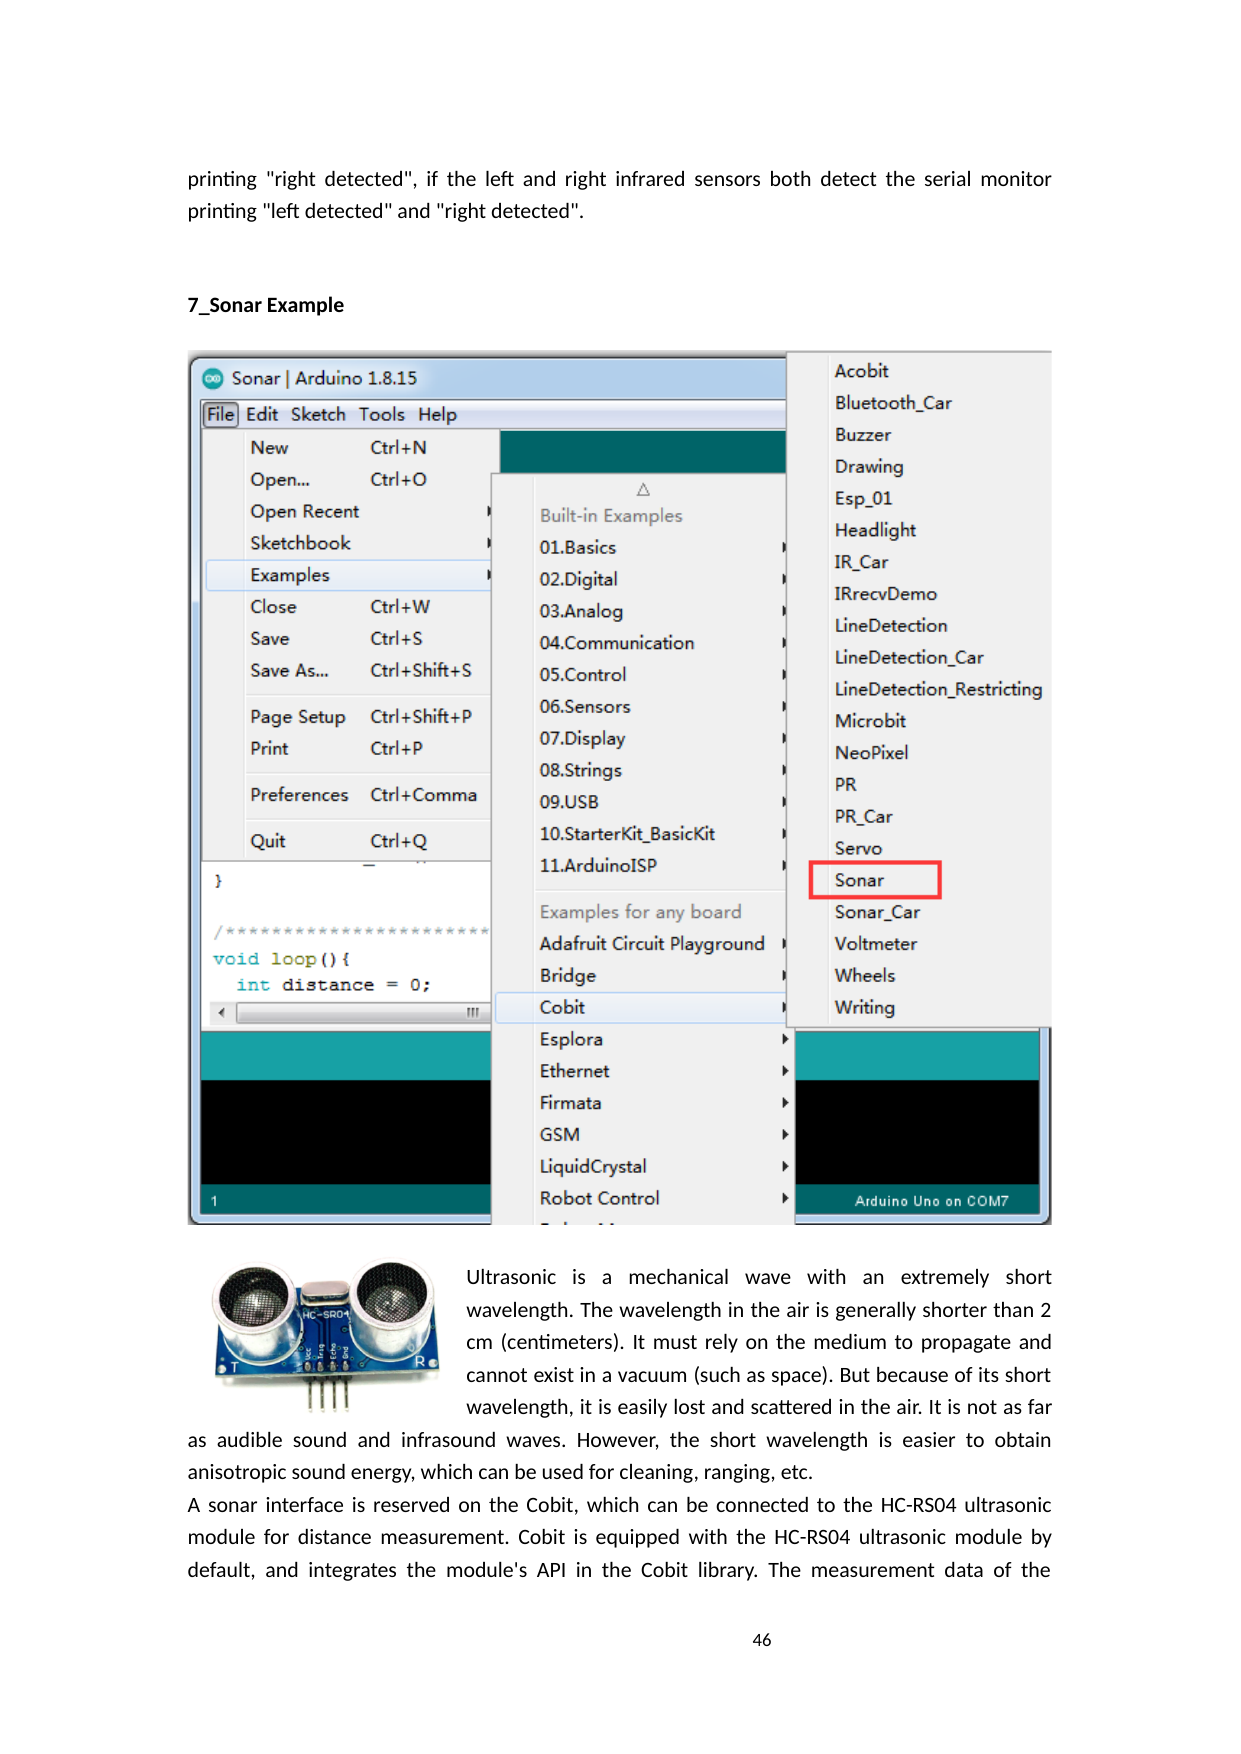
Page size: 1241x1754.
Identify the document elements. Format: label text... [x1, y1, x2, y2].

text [187, 162, 1053, 227]
picture [187, 350, 1052, 1225]
picture [205, 1252, 448, 1417]
subtitle 7_Sonar Example [187, 289, 1053, 321]
text Ultrasonic is a mechanical wave with an extremely short wavelength. The wavelength in the air is generally shorter than 2 cm (centimeters). It must rely on the medium to propagate and cannot exist in a vacuum (such as space). But because of its short wavelength, it is easily lost and scattered in the air. It is not as far as audible sound and infrasound waves. However, the short wavelength is easier to obtain anisotropic sound energy, which can be used for cleaning, ranging, etc. [187, 1260, 1053, 1488]
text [187, 1488, 1053, 1585]
